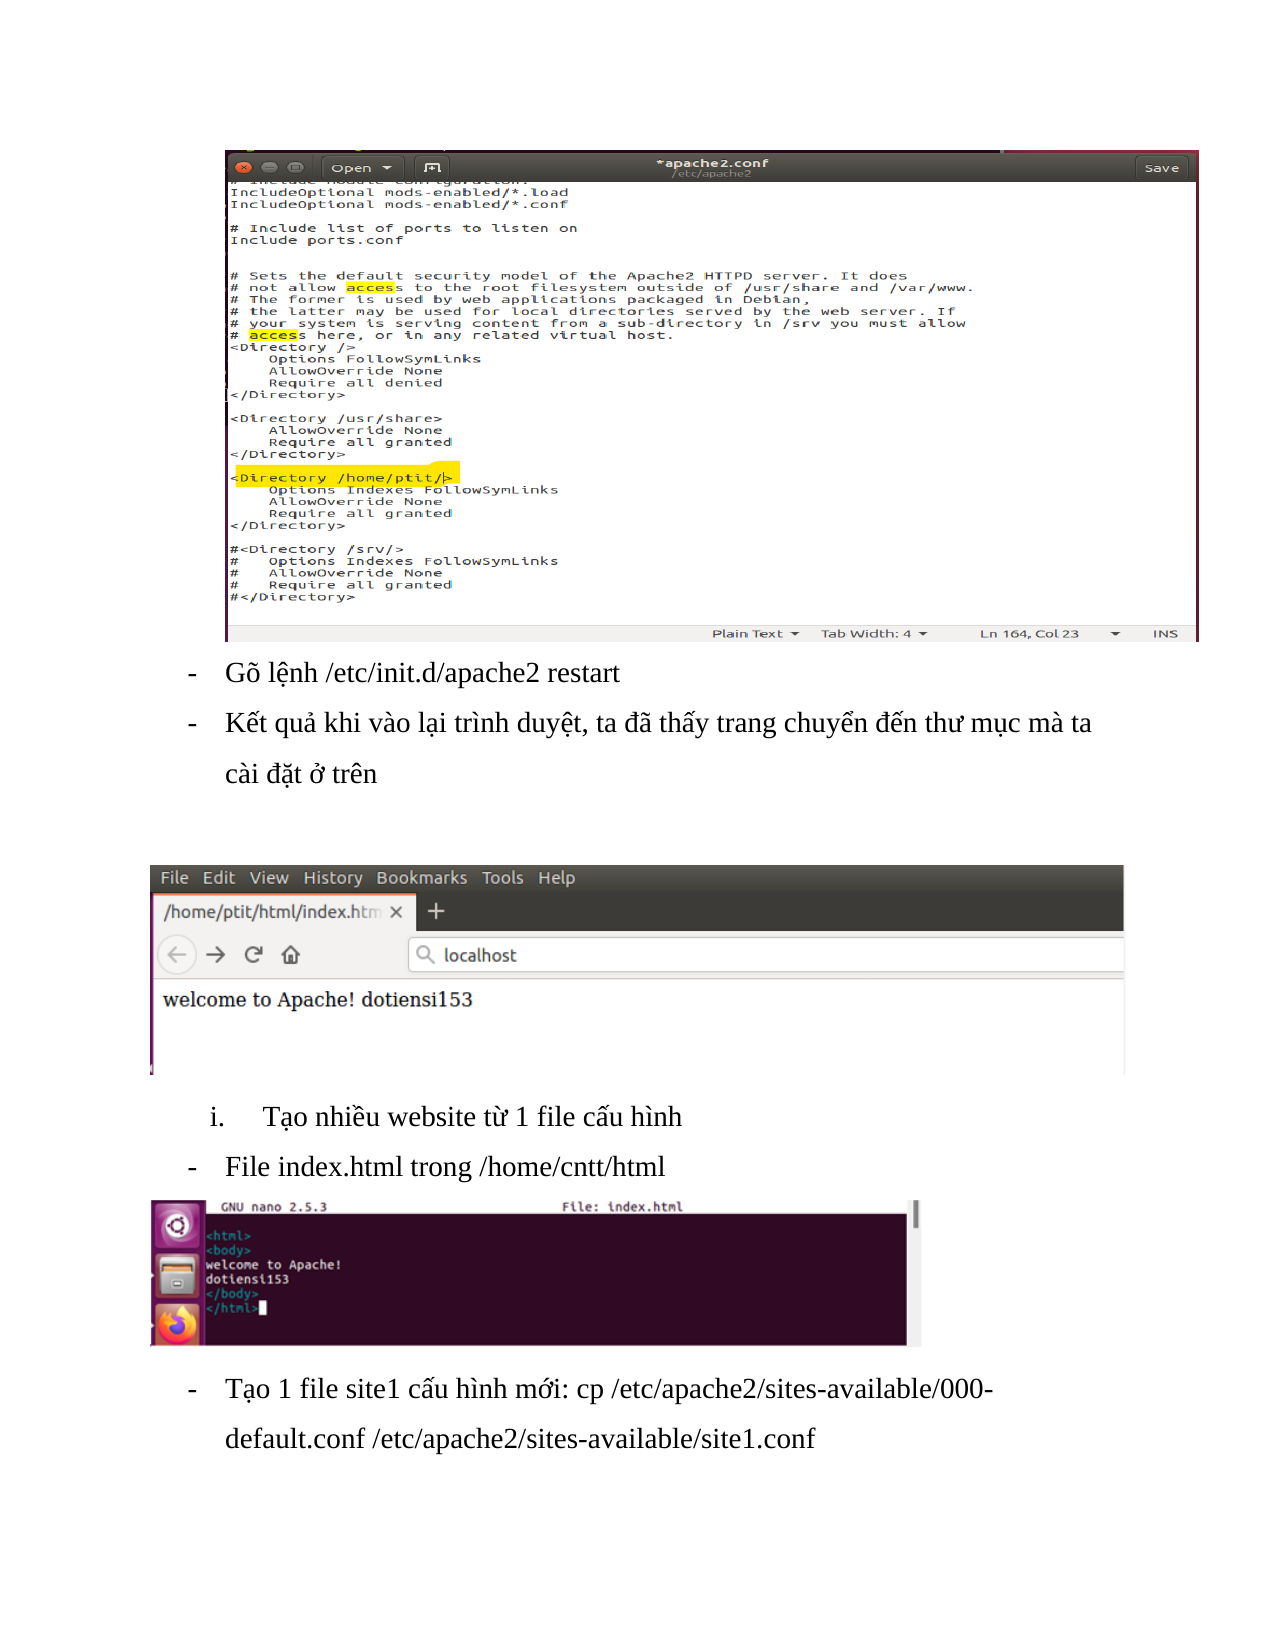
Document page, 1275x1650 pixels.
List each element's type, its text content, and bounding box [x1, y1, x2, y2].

list Tạo nhiều website từ 1 file cấu hình [225, 1099, 1125, 1133]
picture [150, 1199, 922, 1347]
list Tạo 1 file site1 cấu hình mới: cp /etc/apache2/sites-available/000-default.conf /etc/apache2/sites-available/site1.conf [187, 1371, 1125, 1455]
picture [225, 150, 1199, 642]
picture [150, 865, 1125, 1075]
list File index.html trong /home/cntt/html [187, 1149, 1125, 1183]
list Gõ lệnh /etc/init.d/apache2 restart [187, 655, 1125, 689]
list Kết quả khi vào lại trình duyệt, ta đã thấy trang chuyển đến thư mục mà ta cài đặt ở trên [187, 706, 1125, 789]
